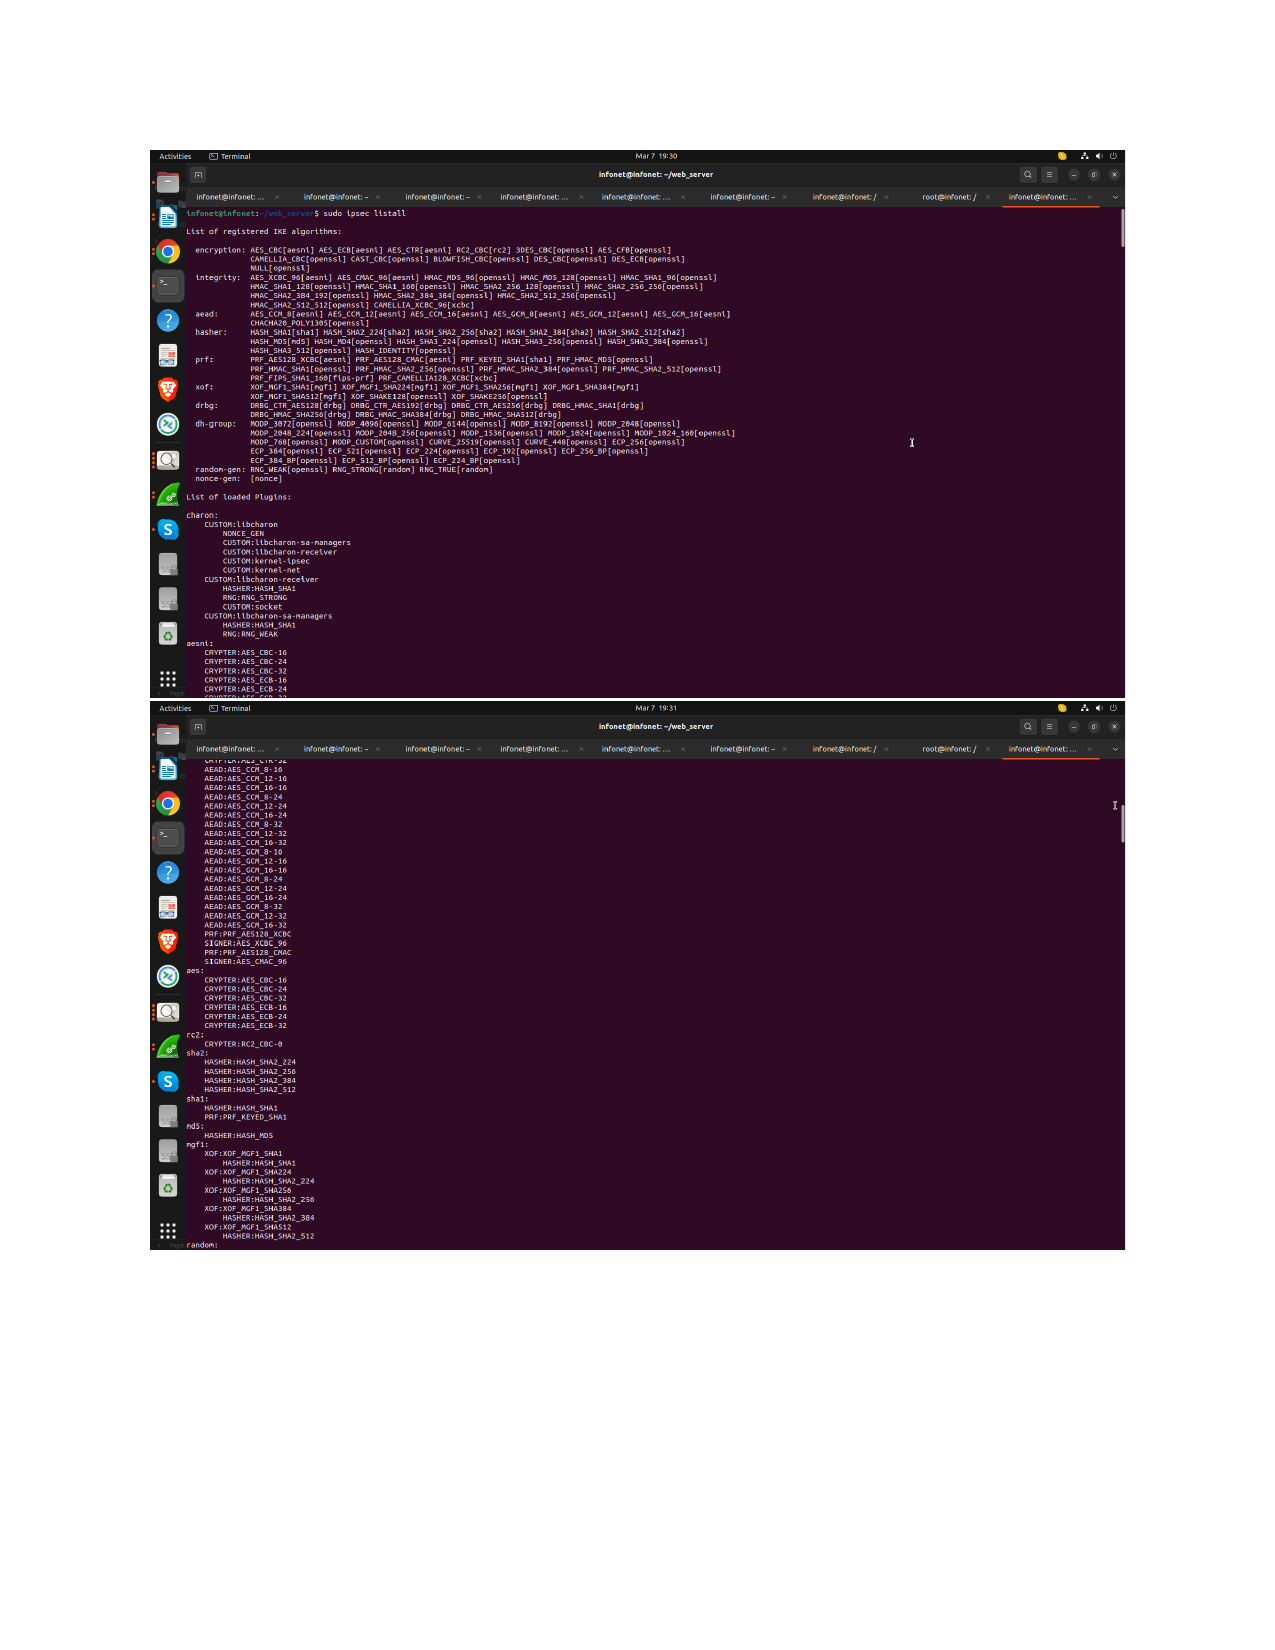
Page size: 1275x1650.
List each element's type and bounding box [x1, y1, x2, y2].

picture [150, 150, 1125, 698]
picture [150, 701, 1125, 1250]
